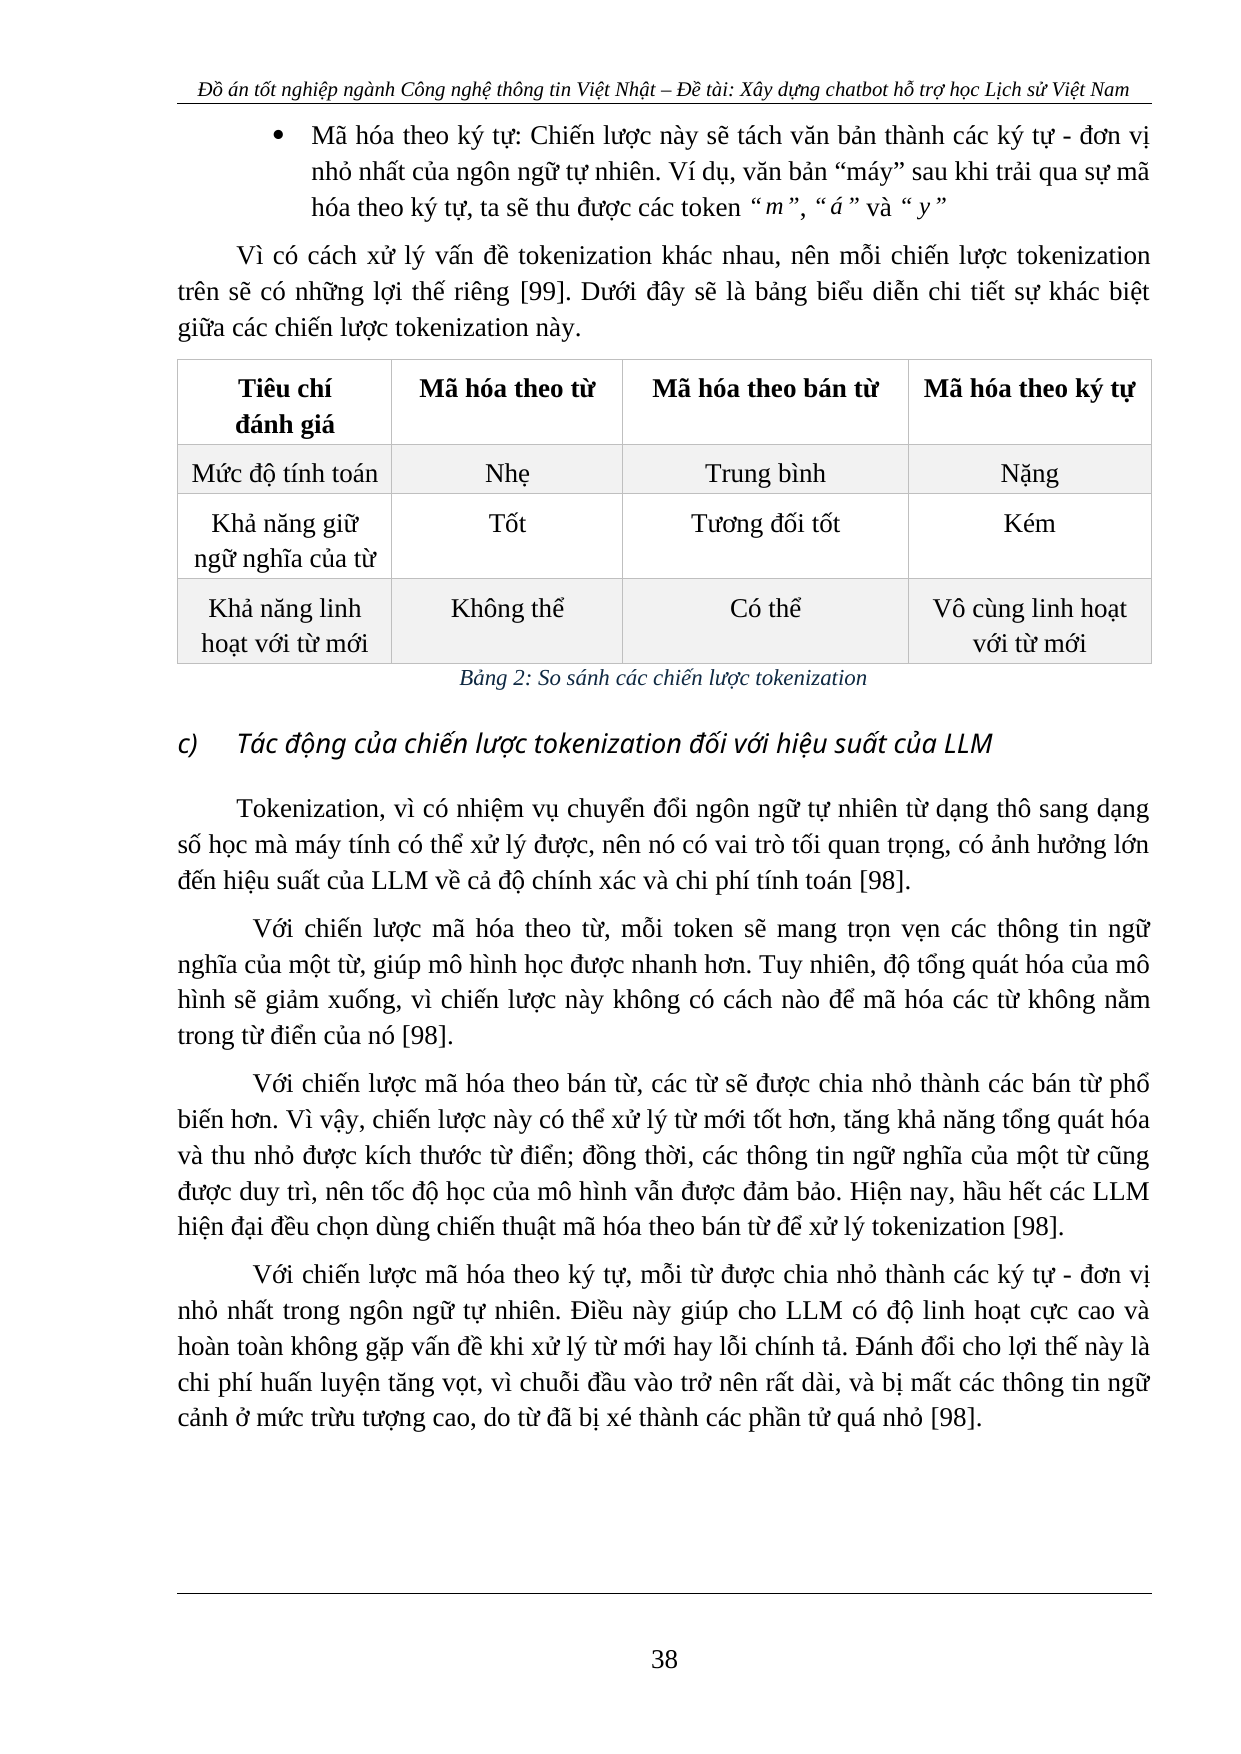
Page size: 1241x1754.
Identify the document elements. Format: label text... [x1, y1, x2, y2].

table_header Tiêu chí đánh giá [178, 360, 391, 444]
text Với chiến lược mã hóa theo từ, mỗi token sẽ mang trọn vẹn các thông tin ngữ nghĩa của một từ, giúp mô hình học được nhanh hơn. Tuy nhiên, độ tổng quát hóa của mô hình sẽ giảm xuống, vì chiến lược này không có cách nào để mã hóa các từ không nằm trong từ điển của nó . [177, 912, 1152, 1050]
subtitle Tác động của chiến lược tokenization đối với hiệu suất của LLM [177, 724, 1152, 761]
text Với chiến lược mã hóa theo bán từ, các từ sẽ được chia nhỏ thành các bán từ phổ biến hơn. Vì vậy, chiến lược này có thể xử lý từ mới tốt hơn, tăng khả năng tổng quát hóa và thu nhỏ được kích thước từ điển; đồng thời, các thông tin ngữ nghĩa của một từ cũng được duy trì, nên tốc độ học của mô hình vẫn được đảm bảo. Hiện nay, hầu hết các LLM hiện đại đều chọn dùng chiến thuật mã hóa theo bán từ để xử lý tokenization . [177, 1067, 1152, 1242]
text Bảng 2: So sánh các chiến lược tokenization [177, 664, 1152, 691]
list Mã hóa theo ký tự: Chiến lược này sẽ tách văn bản thành các ký tự - đơn vị nhỏ nhất của ngôn ngữ tự nhiên. Ví dụ, văn bản “máy” sau khi trải qua sự mã hóa theo ký tự, ta sẽ thu được các token , và [274, 119, 1152, 222]
table_cell Kém [909, 494, 1151, 578]
text Với chiến lược mã hóa theo ký tự, mỗi từ được chia nhỏ thành các ký tự - đơn vị nhỏ nhất trong ngôn ngữ tự nhiên. Điều này giúp cho LLM có độ linh hoạt cực cao và hoàn toàn không gặp vấn đề khi xử lý từ mới hay lỗi chính tả. Đánh đổi cho lợi thế này là chi phí huấn luyện tăng vọt, vì chuỗi đầu vào trở nên rất dài, và bị mất các thông tin ngữ cảnh ở mức trừu tượng cao, do từ đã bị xé thành các phần tử quá nhỏ . [177, 1259, 1152, 1433]
table_header Mã hóa theo từ [392, 360, 622, 444]
table_header Mã hóa theo ký tự [909, 360, 1151, 444]
table_cell Khả năng linh hoạt với từ mới [178, 579, 391, 663]
table_cell Mức độ tính toán [178, 445, 391, 493]
table_cell Tốt [392, 494, 622, 578]
table_header Mã hóa theo bán từ [623, 360, 908, 444]
text Vì có cách xử lý vấn đề tokenization khác nhau, nên mỗi chiến lược tokenization trên sẽ có những lợi thế riêng . Dưới đây sẽ là bảng biểu diễn chi tiết sự khác biệt giữa các chiến lược tokenization này. [177, 239, 1152, 342]
table_cell Có thể [623, 579, 908, 663]
table_cell Trung bình [623, 445, 908, 493]
text Tokenization, vì có nhiệm vụ chuyển đổi ngôn ngữ tự nhiên từ dạng thô sang dạng số học mà máy tính có thể xử lý được, nên nó có vai trò tối quan trọng, có ảnh hưởng lớn đến hiệu suất của LLM về cả độ chính xác và chi phí tính toán . [177, 792, 1152, 895]
table_cell Không thể [392, 579, 622, 663]
table_cell Nhẹ [392, 445, 622, 493]
table_cell Khả năng giữ ngữ nghĩa của từ [178, 494, 391, 578]
table_cell Tương đối tốt [623, 494, 908, 578]
table_cell Vô cùng linh hoạt với từ mới [909, 579, 1151, 663]
table_cell Nặng [909, 445, 1151, 493]
